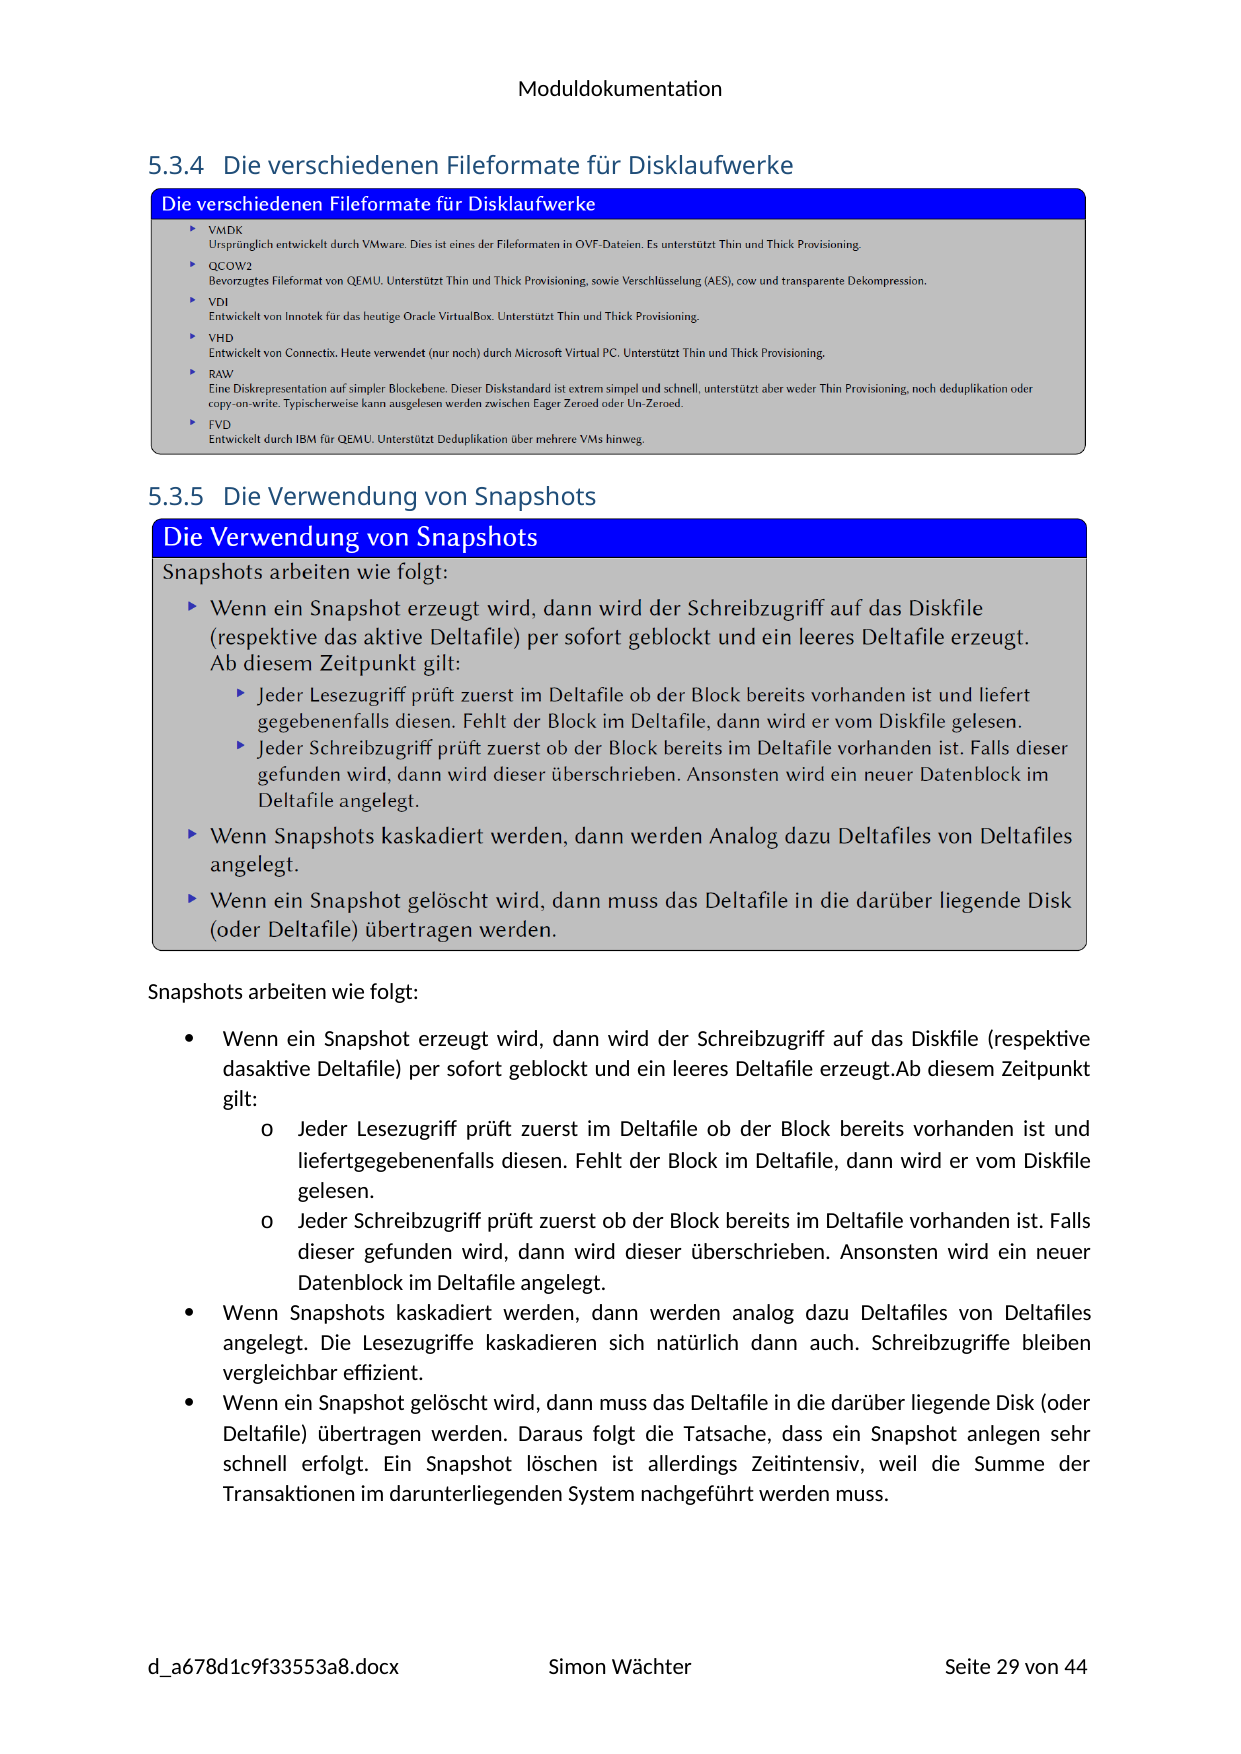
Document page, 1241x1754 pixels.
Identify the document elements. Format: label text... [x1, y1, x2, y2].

list Wenn Snapshots kaskadiert werden, dann werden analog dazu Deltafiles von Deltafiles angelegt. Die Lesezugriffe kaskadieren sich natürlich dann auch. Schreibzugriffe bleiben vergleichbar effizient. [185, 1298, 1093, 1386]
list Jeder Lesezugriff prüft zuerst im Deltafile ob der Block bereits vorhanden ist und liefertgegebenenfalls diesen. Fehlt der Block im Deltafile, dann wird er vom Diskfile gelesen. [260, 1114, 1093, 1204]
list Wenn ein Snapshot erzeugt wird, dann wird der Schreibzugriff auf das Diskfile (respektive dasaktive Deltafile) per sofort geblockt und ein leeres Deltafile erzeugt.Ab diesem Zeitpunkt gilt: [185, 1024, 1093, 1112]
list Jeder Schreibzugriff prüft zuerst ob der Block bereits im Deltafile vorhanden ist. Falls dieser gefunden wird, dann wird dieser überschrieben. Ansonsten wird ein neuer Datenblock im Deltafile angelegt. [260, 1206, 1093, 1296]
subtitle Die Verwendung von Snapshots [148, 479, 1093, 513]
picture [147, 515, 1093, 958]
list Wenn ein Snapshot gelöscht wird, dann muss das Deltafile in die darüber liegende Disk (oder Deltafile) übertragen werden. Daraus folgt die Tatsache, dass ein Snapshot anlegen sehr schnell erfolgt. Ein Snapshot löschen ist allerdings Zeitintensiv, weil die Summe der Transaktionen im darunterliegenden System nachgeführt werden muss. [185, 1388, 1093, 1507]
picture [147, 184, 1093, 460]
text Snapshots arbeiten wie folgt: [148, 977, 1093, 1005]
subtitle Die verschiedenen Fileformate für Disklaufwerke [148, 148, 1093, 182]
